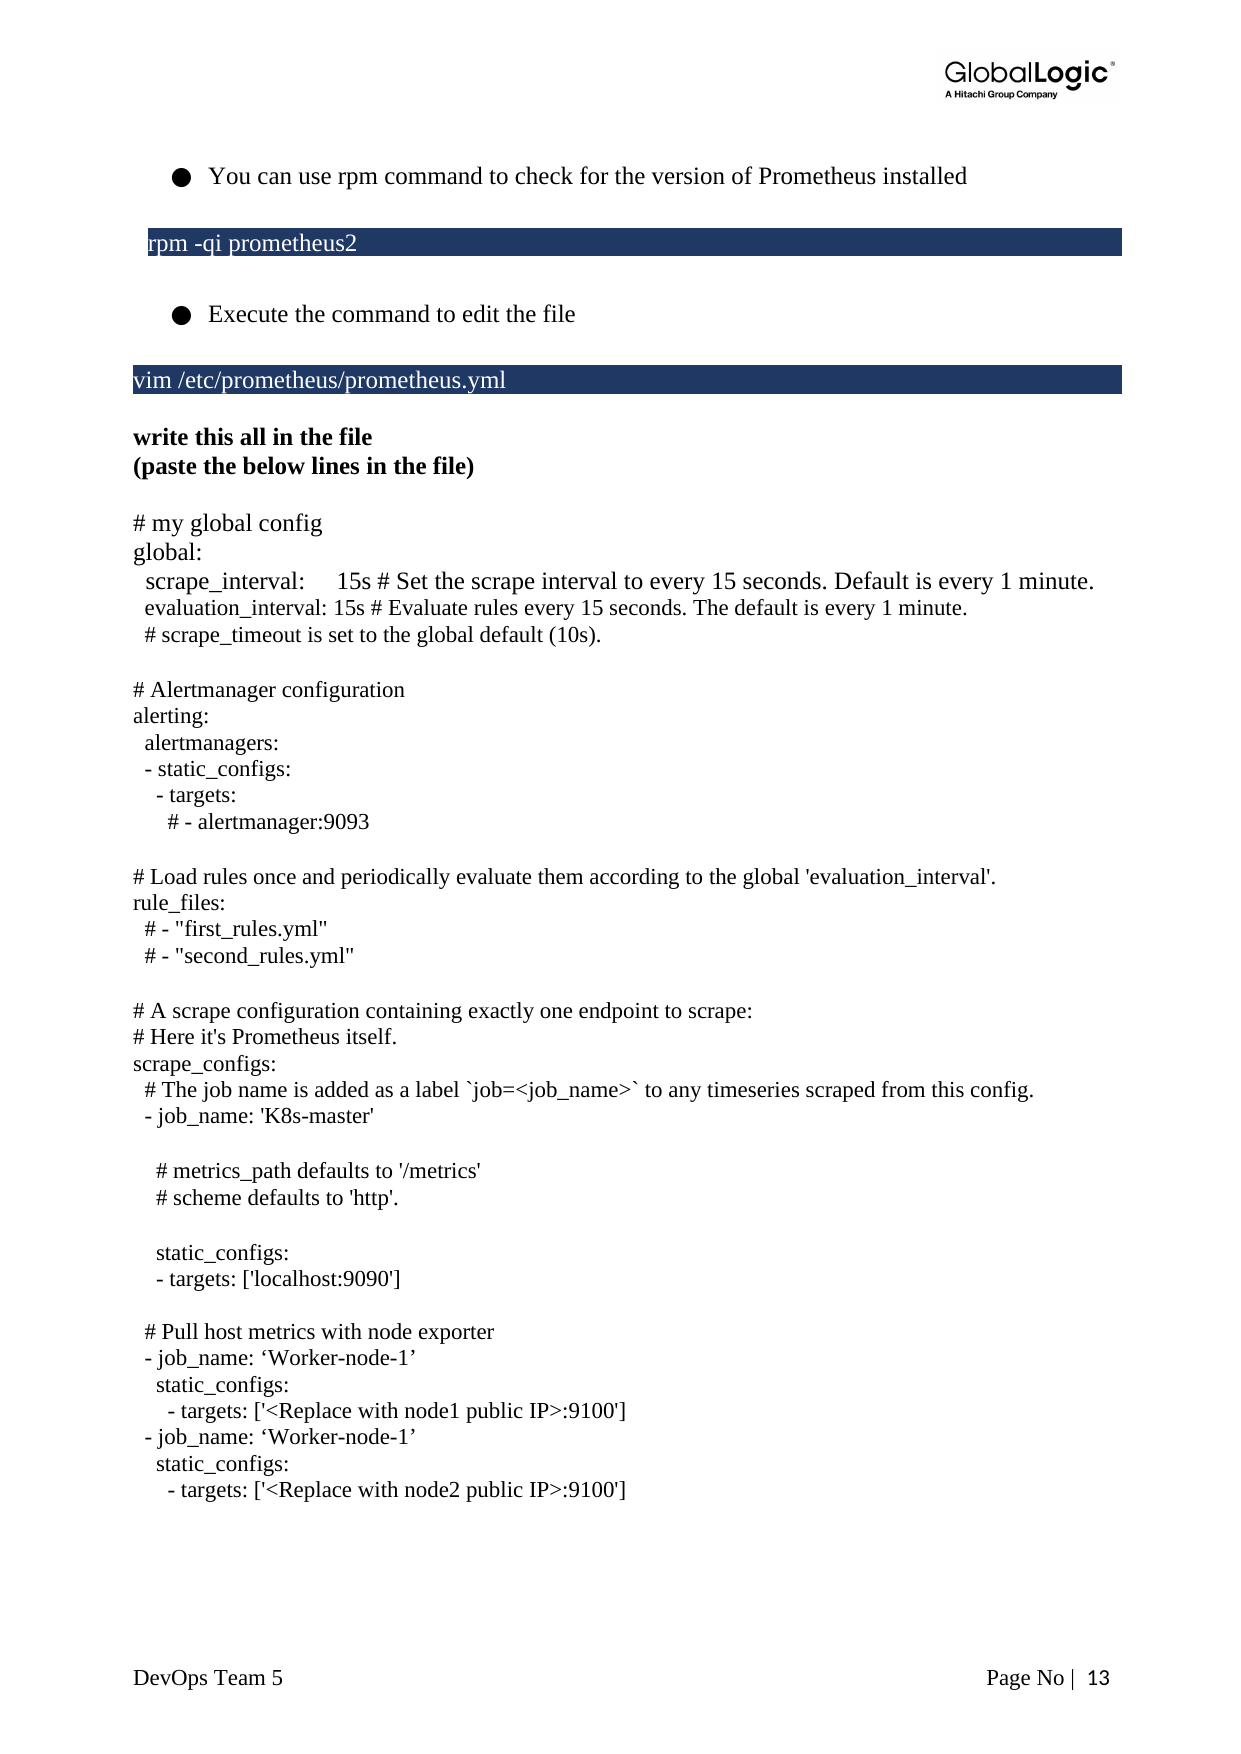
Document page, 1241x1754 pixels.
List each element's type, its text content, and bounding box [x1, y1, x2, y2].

text - job_name: ‘Worker-node-1’ [133, 1423, 1122, 1450]
text # A scrape configuration containing exactly one endpoint to scrape: [133, 997, 1122, 1023]
text alertmanagers: [133, 729, 1122, 755]
text # scrape_timeout is set to the global default (10s). [133, 621, 1122, 647]
text scrape_interval: 15s # Set the scrape interval to every 15 seconds. Default is every 1 minute. [133, 566, 1122, 594]
text static_configs: [133, 1239, 1122, 1265]
text # metrics_path defaults to '/metrics' [133, 1157, 1122, 1184]
text rpm -qi prometheus2 [148, 228, 1122, 256]
text scrape_configs: [133, 1050, 1122, 1076]
text # Here it's Prometheus itself. [133, 1023, 1122, 1050]
list Execute the command to edit the file [170, 285, 1122, 336]
text write this all in the file [133, 422, 1122, 451]
text global: [133, 537, 1122, 566]
text vim /etc/prometheus/prometheus.yml [133, 365, 1122, 394]
picture [934, 47, 1123, 107]
text # The job name is added as a label `job=<job_name>` to any timeseries scraped from this config. [133, 1076, 1122, 1102]
text static_configs: [133, 1450, 1122, 1476]
text - job_name: ‘Worker-node-1’ [133, 1344, 1122, 1371]
text # Alertmanager configuration [133, 676, 1122, 702]
text - targets: ['<Replace with node2 public IP>:9100'] [133, 1476, 1122, 1502]
text - job_name: 'K8s-master' [133, 1102, 1122, 1129]
list You can use rpm command to check for the version of Prometheus installed [170, 148, 1122, 199]
text - static_configs: [133, 755, 1122, 781]
text (paste the below lines in the file) [133, 451, 1122, 479]
text # - "first_rules.yml" [133, 916, 1122, 942]
text - targets: [133, 781, 1122, 808]
text static_configs: [133, 1371, 1122, 1397]
text # scheme defaults to 'http'. [133, 1184, 1122, 1210]
text # - "second_rules.yml" [133, 942, 1122, 968]
text # Pull host metrics with node exporter [133, 1318, 1122, 1344]
text # my global config [133, 508, 1122, 537]
text # Load rules once and periodically evaluate them according to the global 'evaluation_interval'. [133, 863, 1122, 889]
text - targets: ['localhost:9090'] [133, 1265, 1122, 1292]
text # - alertmanager:9093 [133, 808, 1122, 834]
text - targets: ['<Replace with node1 public IP>:9100'] [133, 1397, 1122, 1423]
text alerting: [133, 702, 1122, 729]
text rule_files: [133, 889, 1122, 916]
text evaluation_interval: 15s # Evaluate rules every 15 seconds. The default is every 1 minute. [133, 594, 1122, 621]
